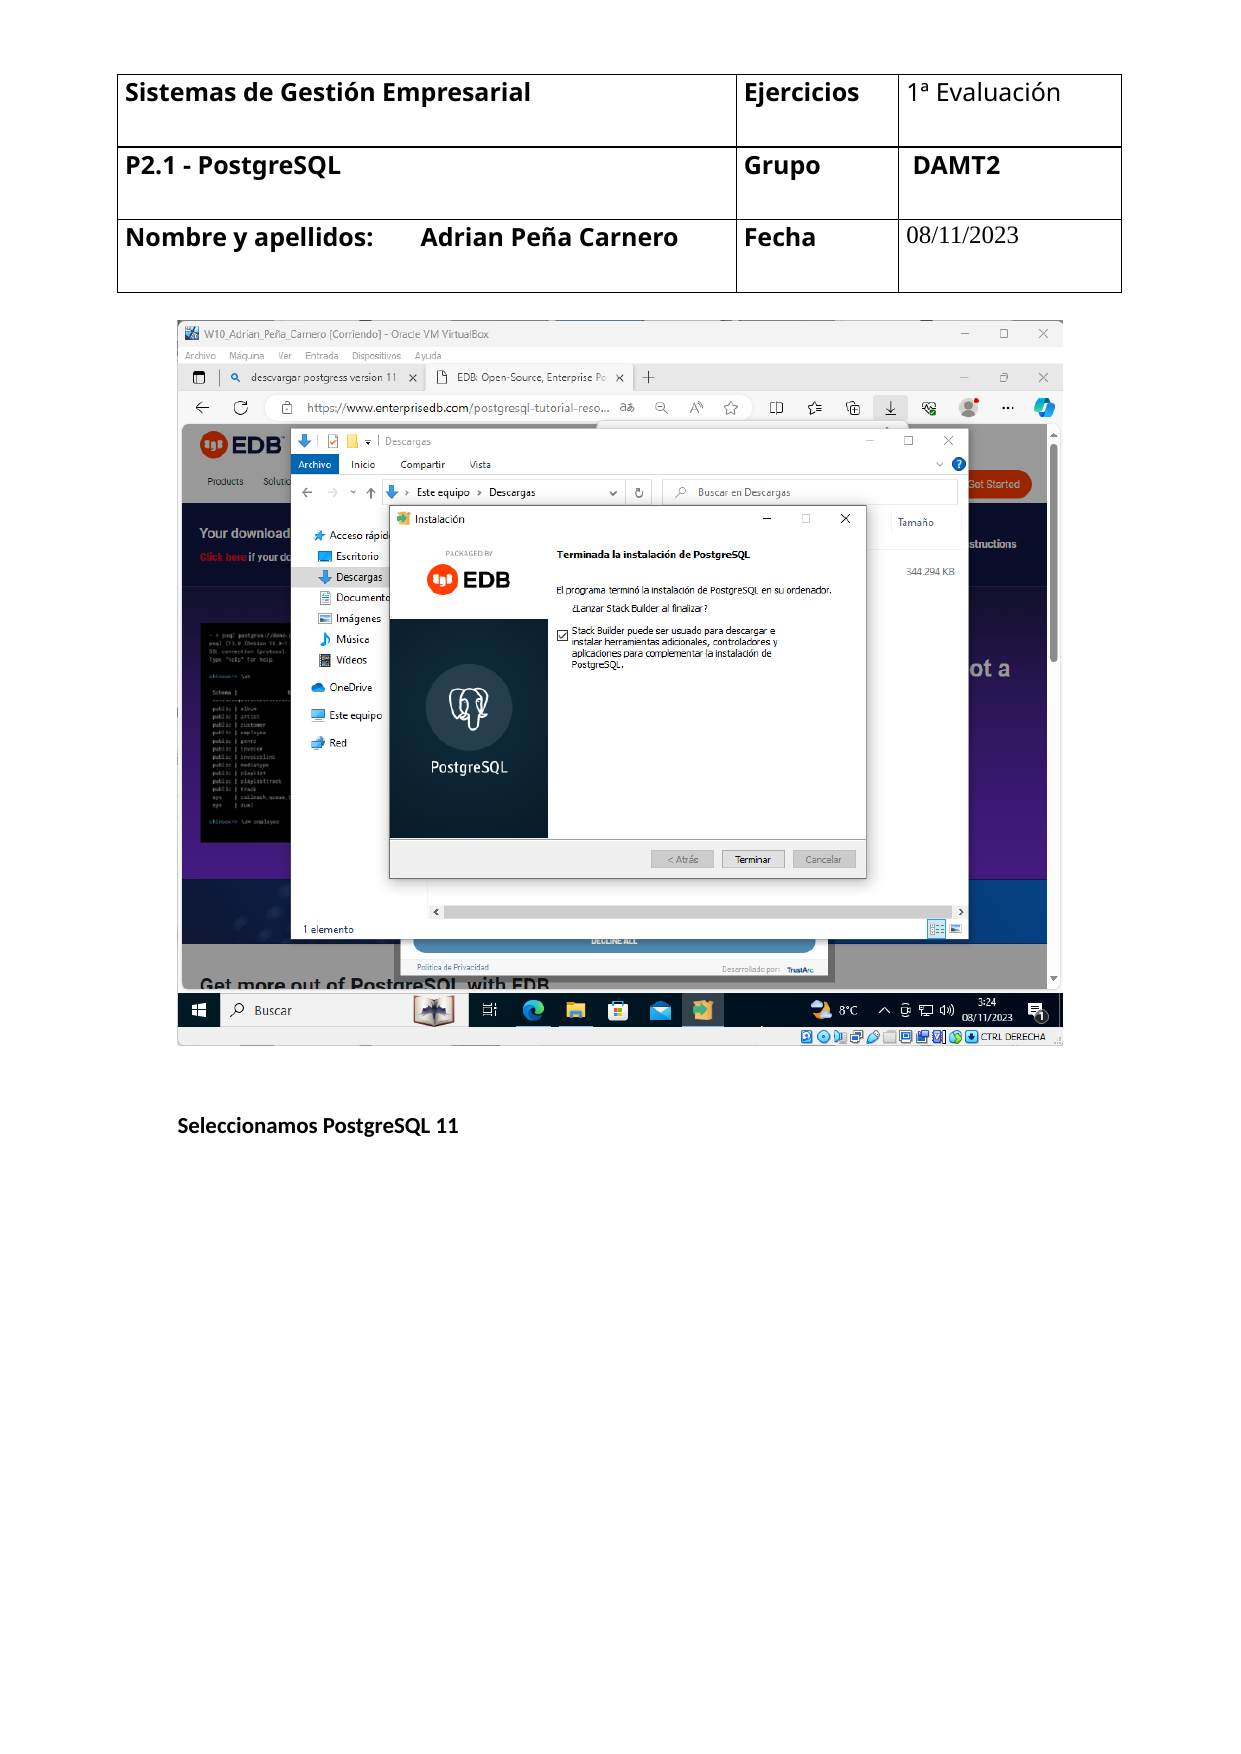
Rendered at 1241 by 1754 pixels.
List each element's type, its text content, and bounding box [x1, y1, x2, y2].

picture [177, 320, 1063, 1046]
text Seleccionamos PostgreSQL 11 [177, 1112, 1063, 1139]
